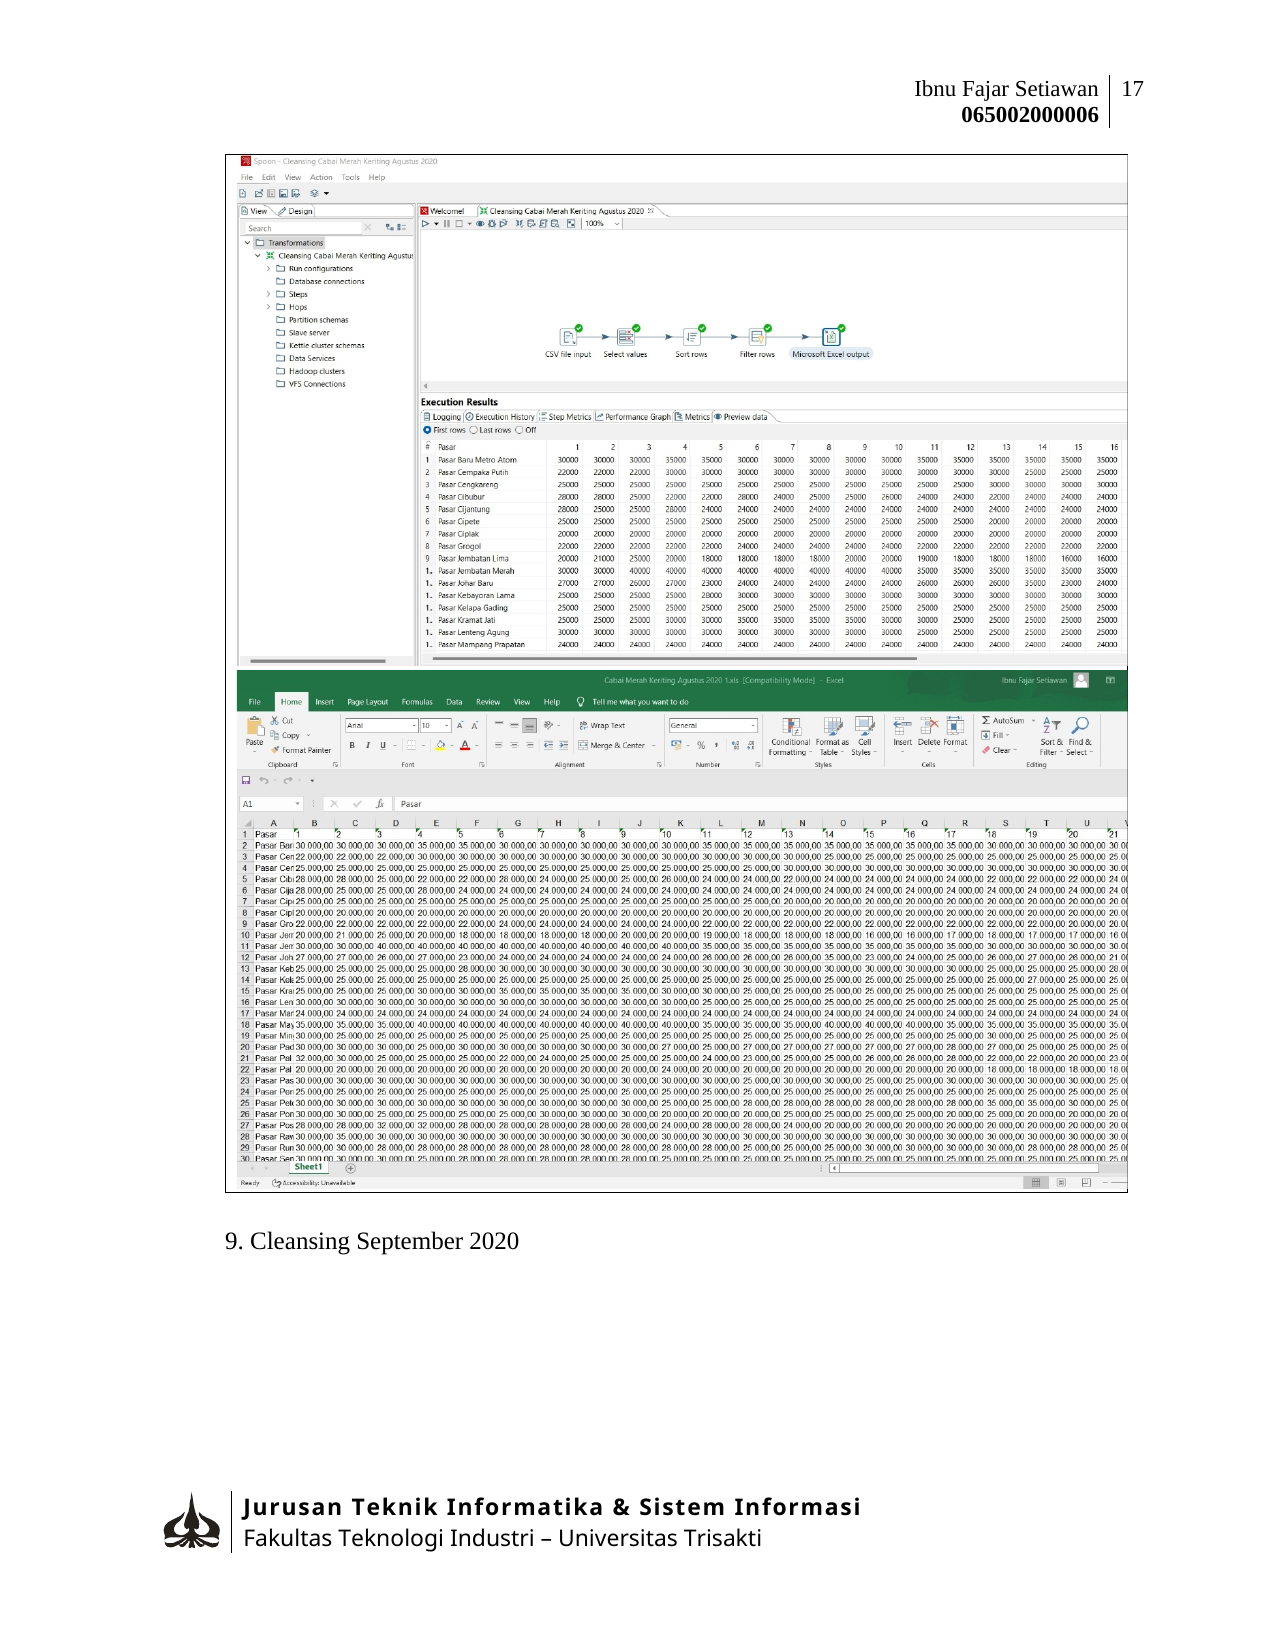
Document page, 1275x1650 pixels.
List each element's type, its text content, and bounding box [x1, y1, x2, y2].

list 9. Cleansing September 2020 [225, 1226, 1125, 1255]
table_header [226, 155, 1127, 1192]
picture [236, 155, 1128, 666]
picture [236, 670, 1128, 1189]
